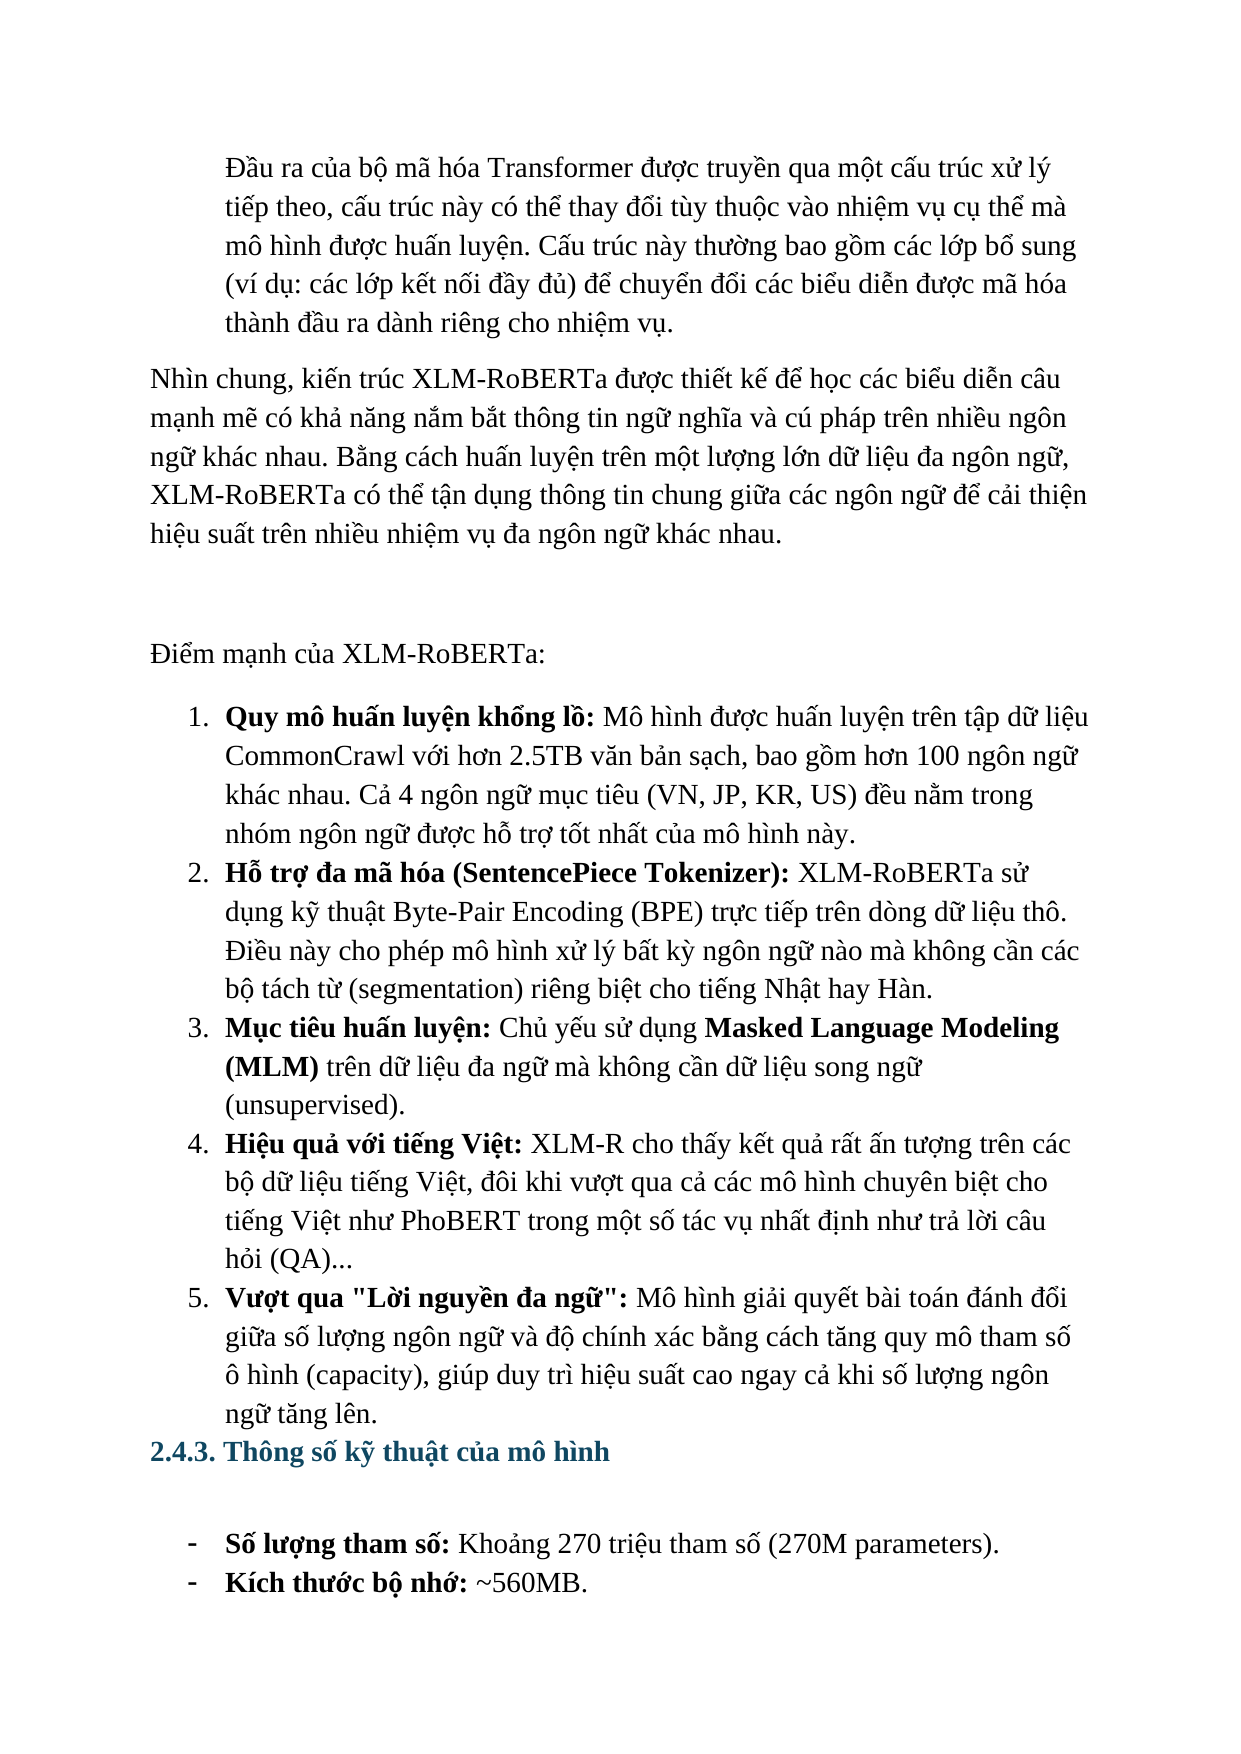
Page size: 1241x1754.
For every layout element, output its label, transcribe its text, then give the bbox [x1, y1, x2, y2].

subtitle 2.4.3. Thông số kỹ thuật của mô hình [150, 1434, 1090, 1468]
list Vượt qua "Lời nguyền đa ngữ": Mô hình giải quyết bài toán đánh đổi giữa số lượng ngôn ngữ và độ chính xác bằng cách tăng quy mô tham số ô hình (capacity), giúp duy trì hiệu suất cao ngay cả khi số lượng ngôn ngữ tăng lên. [187, 1280, 1090, 1429]
text Điểm mạnh của XLM-RoBERTa: [150, 636, 1090, 669]
list Hiệu quả với tiếng Việt: XLM-R cho thấy kết quả rất ấn tượng trên các bộ dữ liệu tiếng Việt, đôi khi vượt qua cả các mô hình chuyên biệt cho tiếng Việt như PhoBERT trong một số tác vụ nhất định như trả lời câu hỏi (QA)... [187, 1126, 1090, 1275]
list Quy mô huấn luyện khổng lồ: Mô hình được huấn luyện trên tập dữ liệu CommonCrawl với hơn 2.5TB văn bản sạch, bao gồm hơn 100 ngôn ngữ khác nhau. Cả 4 ngôn ngữ mục tiêu (VN, JP, KR, US) đều nằm trong nhóm ngôn ngữ được hỗ trợ tốt nhất của mô hình này. [187, 699, 1090, 850]
list Hỗ trợ đa mã hóa (SentencePiece Tokenizer): XLM-RoBERTa sử dụng kỹ thuật Byte-Pair Encoding (BPE) trực tiếp trên dòng dữ liệu thô. Điều này cho phép mô hình xử lý bất kỳ ngôn ngữ nào mà không cần các bộ tách từ (segmentation) riêng biệt cho tiếng Nhật hay Hàn. [187, 855, 1090, 1005]
list Kích thước bộ nhớ: ~560MB. [187, 1565, 1090, 1599]
text Nhìn chung, kiến trúc XLM-RoBERTa được thiết kế để học các biểu diễn câu mạnh mẽ có khả năng nắm bắt thông tin ngữ nghĩa và cú pháp trên nhiều ngôn ngữ khác nhau. Bằng cách huấn luyện trên một lượng lớn dữ liệu đa ngôn ngữ, XLM-RoBERTa có thể tận dụng thông tin chung giữa các ngôn ngữ để cải thiện hiệu suất trên nhiều nhiệm vụ đa ngôn ngữ khác nhau. [150, 361, 1090, 550]
list Mục tiêu huấn luyện: Chủ yếu sử dụng Masked Language Modeling (MLM) trên dữ liệu đa ngữ mà không cần dữ liệu song ngữ (unsupervised). [187, 1010, 1090, 1121]
list Đầu ra của bộ mã hóa Transformer được truyền qua một cấu trúc xử lý tiếp theo, cấu trúc này có thể thay đổi tùy thuộc vào nhiệm vụ cụ thể mà mô hình được huấn luyện. Cấu trúc này thường bao gồm các lớp bổ sung (ví dụ: các lớp kết nối đầy đủ) để chuyển đổi các biểu diễn được mã hóa thành đầu ra dành riêng cho nhiệm vụ. [225, 150, 1090, 339]
list Số lượng tham số: Khoảng 270 triệu tham số (270M parameters). [187, 1526, 1090, 1560]
